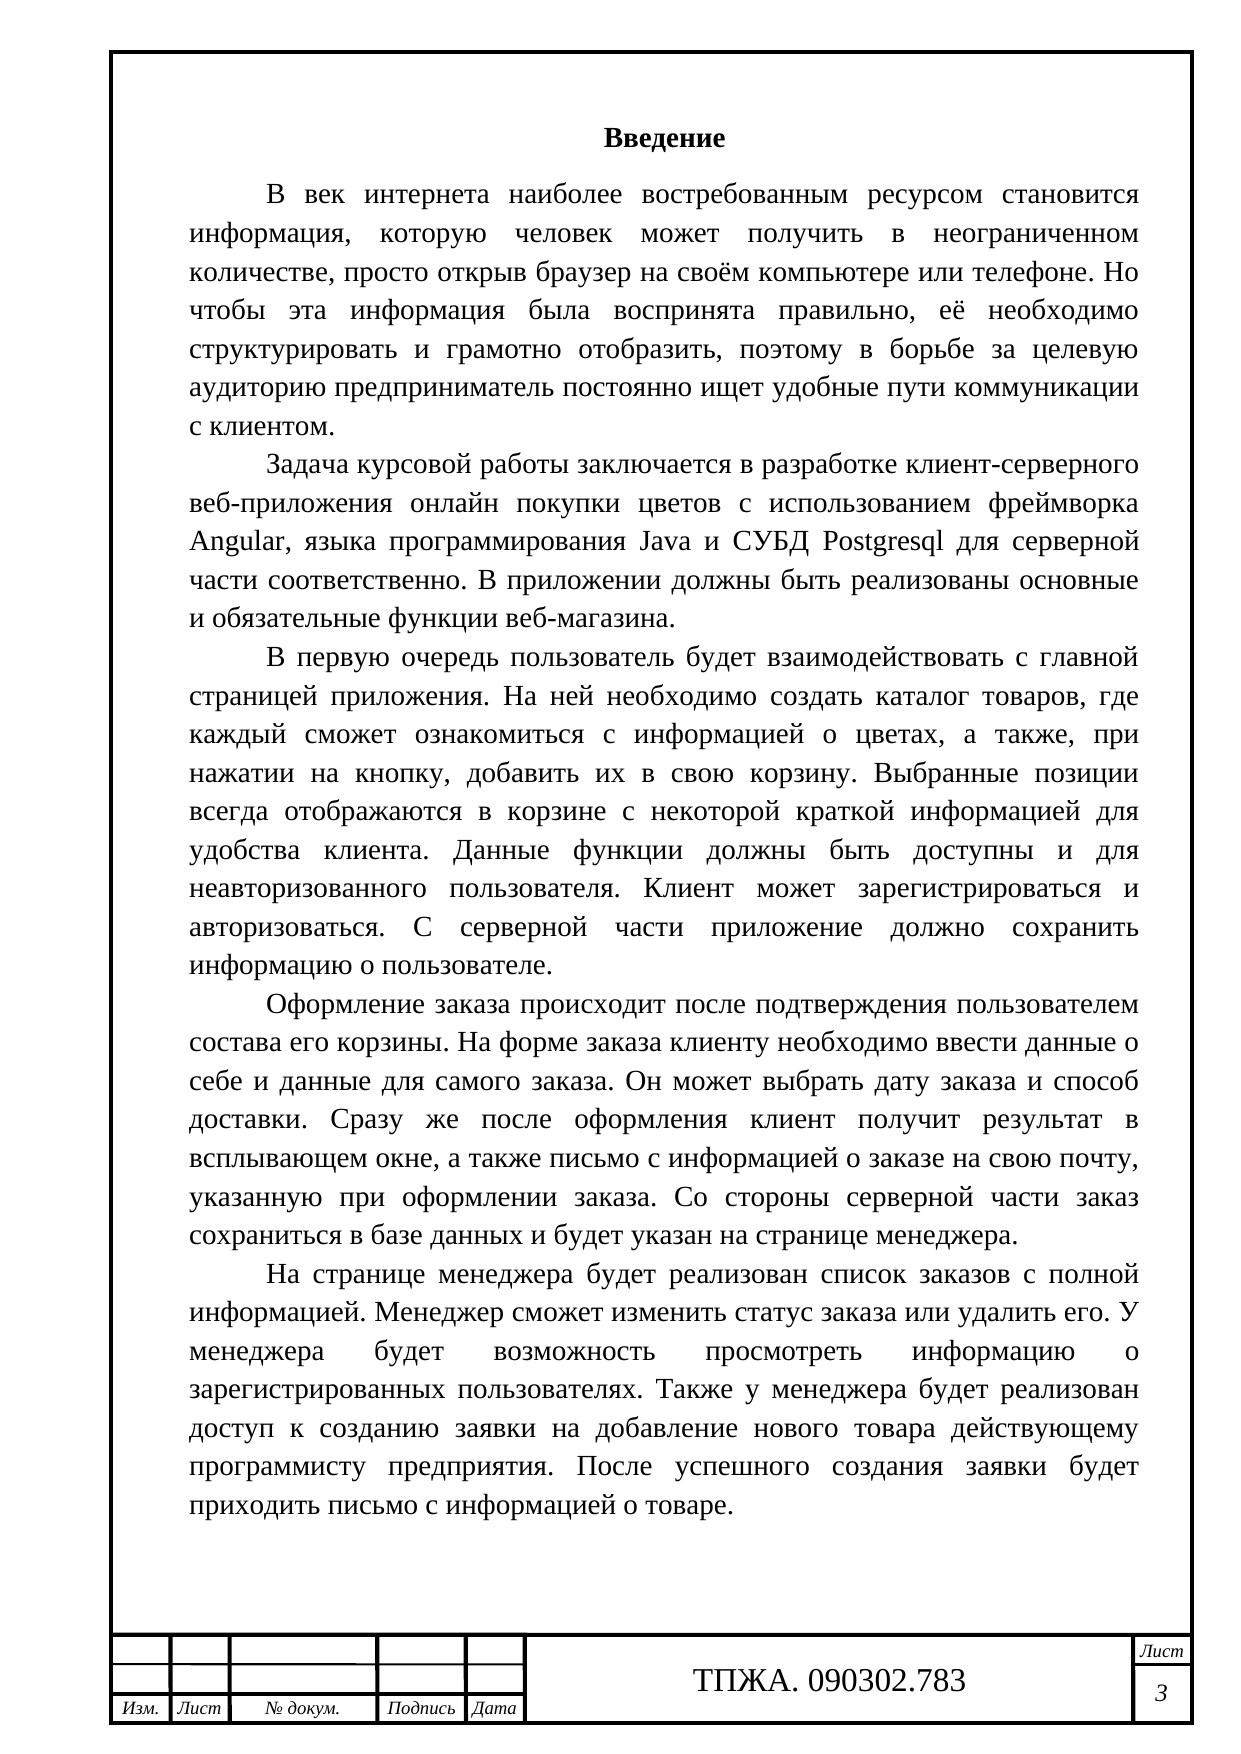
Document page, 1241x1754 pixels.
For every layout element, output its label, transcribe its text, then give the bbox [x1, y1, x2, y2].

text Задача курсовой работы заключается в разработке клиент-серверного веб-приложения онлайн покупки цветов с использованием фреймворка Angular, языка программирования Java и СУБД Postgresql для серверной части соответственно. В приложении должны быть реализованы основные и обязательные функции веб-магазина. [189, 446, 1140, 634]
text Оформление заказа происходит после подтверждения пользователем состава его корзины. На форме заказа клиенту необходимо ввести данные о себе и данные для самого заказа. Он может выбрать дату заказа и способ доставки. Сразу же после оформления клиент получит результат в всплывающем окне, а также письмо с информацией о заказе на свою почту, указанную при оформлении заказа. Со стороны серверной части заказ сохраниться в базе данных и будет указан на странице менеджера. [189, 986, 1140, 1251]
text На странице менеджера будет реализован список заказов с полной информацией. Менеджер сможет изменить статус заказа или удалить его. У менеджера будет возможность просмотреть информацию о зарегистрированных пользователях. Также у менеджера будет реализован доступ к созданию заявки на добавление нового товара действующему программисту предприятия. После успешного создания заявки будет приходить письмо с информацией о товаре. [189, 1256, 1140, 1521]
subtitle Введение [177, 120, 1152, 153]
text В первую очередь пользователь будет взаимодействовать с главной страницей приложения. На ней необходимо создать каталог товаров, где каждый сможет ознакомиться с информацией о цветах, а также, при нажатии на кнопку, добавить их в свою корзину. Выбранные позиции всегда отображаются в корзине с некоторой краткой информацией для удобства клиента. Данные функции должны быть доступны и для неавторизованного пользователя. Клиент может зарегистрироваться и авторизоваться. С серверной части приложение должно сохранить информацию о пользователе. [189, 639, 1140, 981]
text В век интернета наиболее востребованным ресурсом становится информация, которую человек может получить в неограниченном количестве, просто открыв браузер на своём компьютере или телефоне. Но чтобы эта информация была воспринята правильно, её необходимо структурировать и грамотно отобразить, поэтому в борьбе за целевую аудиторию предприниматель постоянно ищет удобные пути коммуникации с клиентом. [189, 177, 1140, 441]
